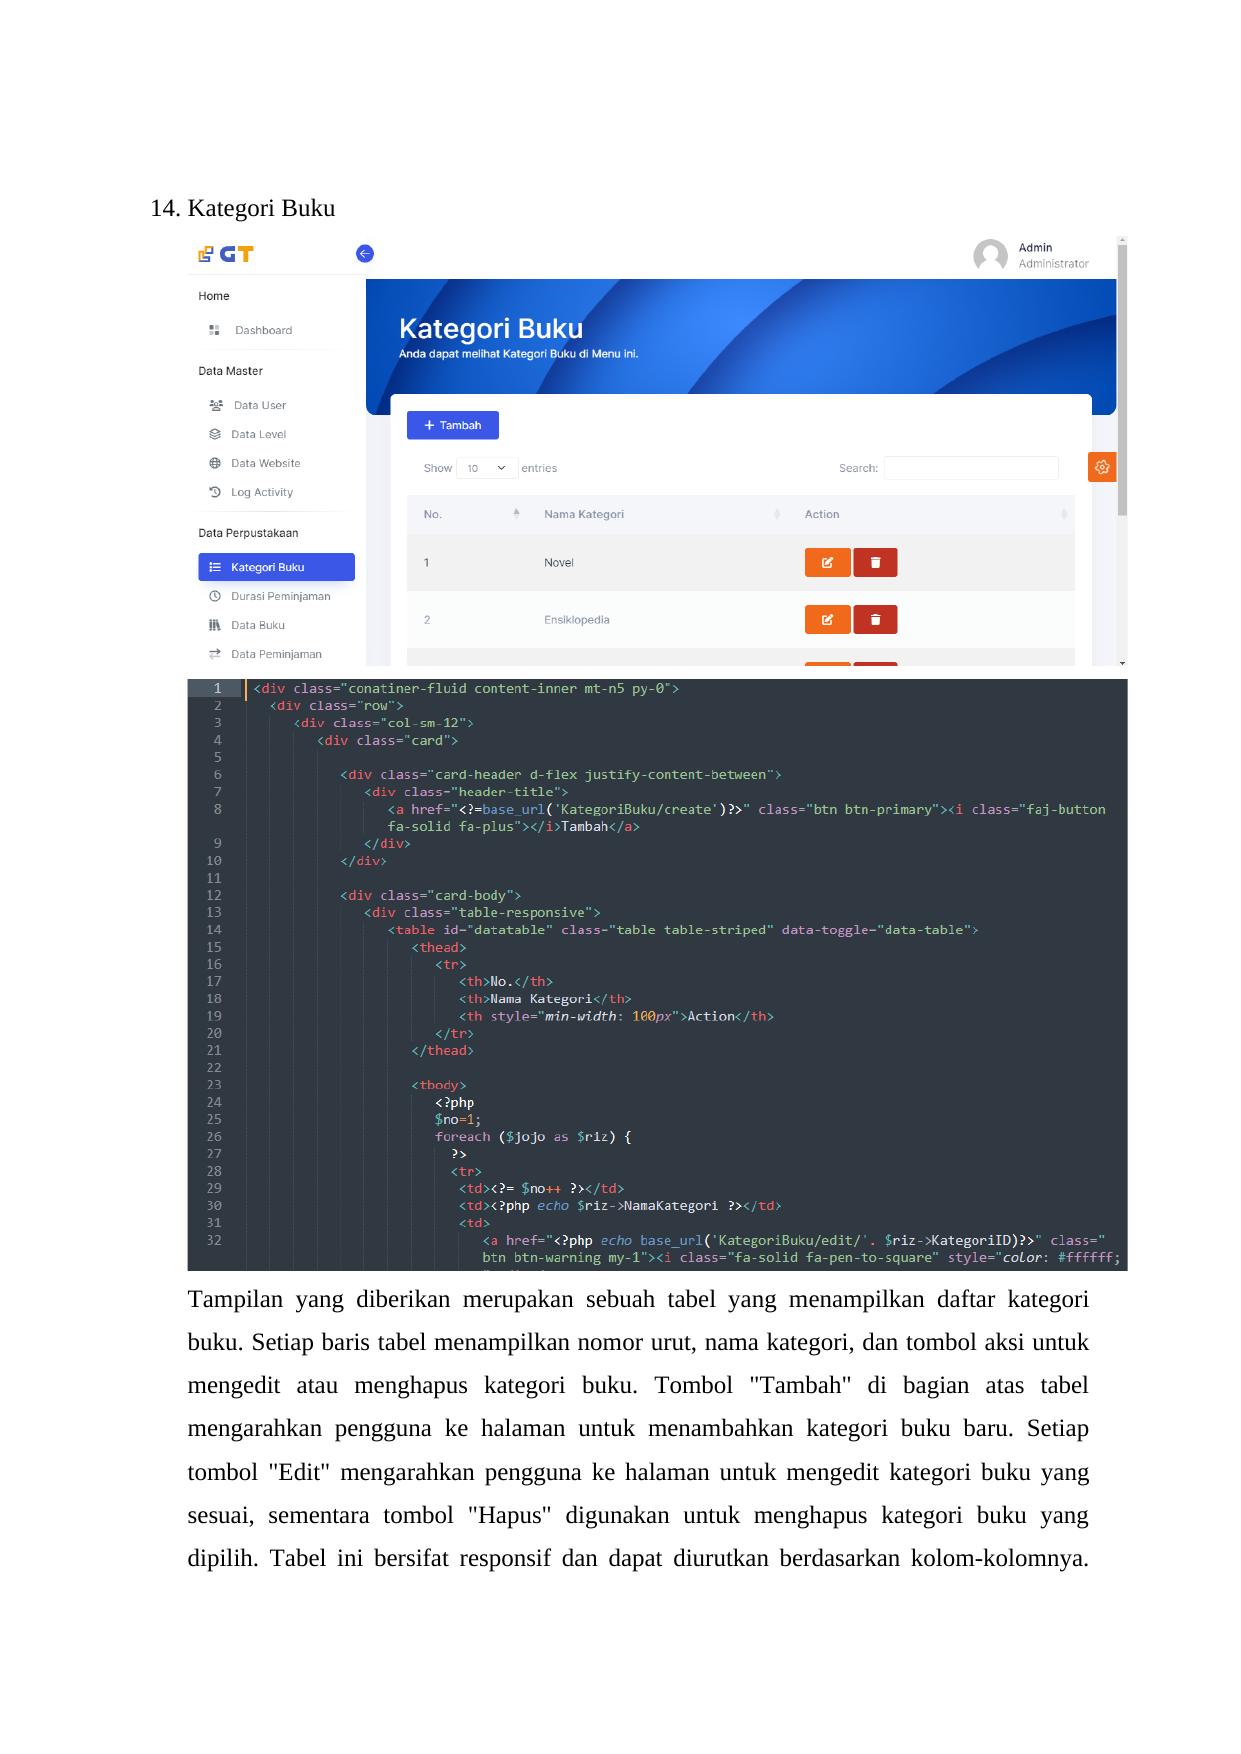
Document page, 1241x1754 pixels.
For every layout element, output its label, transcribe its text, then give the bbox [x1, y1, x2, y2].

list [187, 1284, 1090, 1572]
picture [187, 236, 1128, 666]
list Kategori Buku [150, 193, 1090, 222]
picture [187, 679, 1128, 1271]
